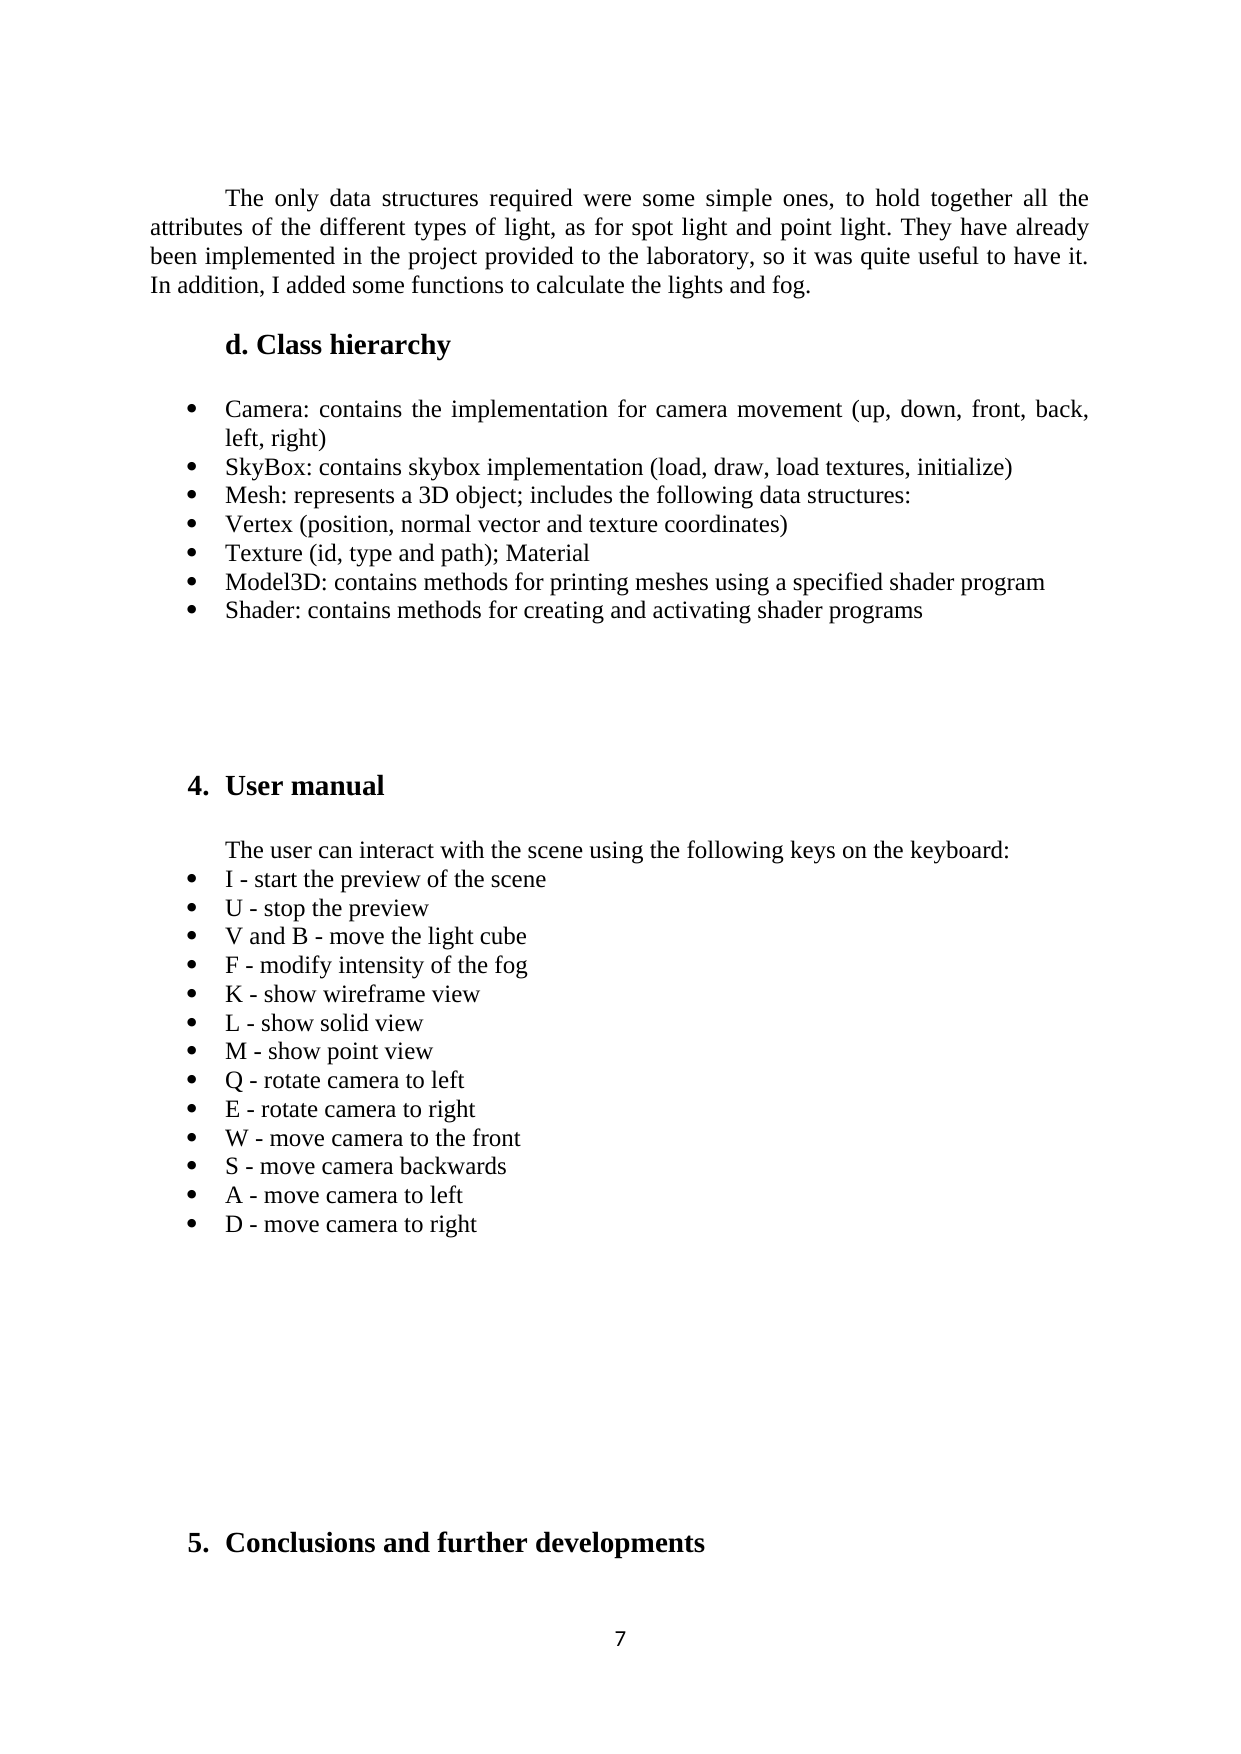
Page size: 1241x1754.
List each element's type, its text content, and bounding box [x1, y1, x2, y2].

list W - move camera to the front [187, 1123, 1090, 1151]
list A - move camera to left [187, 1180, 1090, 1209]
list Mesh: represents a 3D object; includes the following data structures: [187, 481, 1090, 509]
list Vertex (position, normal vector and texture coordinates) [187, 509, 1090, 538]
list L - show solid view [187, 1008, 1090, 1036]
list S - move camera backwards [187, 1151, 1090, 1180]
list Shader: contains methods for creating and activating shader programs [187, 596, 1090, 624]
list SkyBox: contains skybox implementation (load, draw, load textures, initialize) [187, 452, 1090, 481]
list User manual [187, 768, 1090, 802]
list K - show wireframe view [187, 979, 1090, 1008]
list I - start the preview of the scene [187, 864, 1090, 893]
list M - show point view [187, 1036, 1090, 1065]
list Camera: contains the implementation for camera movement (up, down, front, back, left, right) [187, 394, 1090, 452]
list V and B - move the light cube [187, 921, 1090, 950]
list F - modify intensity of the fog [187, 950, 1090, 979]
text d. Class hierarchy [150, 327, 1090, 361]
text The user can interact with the scene using the following keys on the keyboard: [150, 835, 1090, 864]
list Conclusions and further developments [187, 1525, 1090, 1559]
list D - move camera to right [187, 1209, 1090, 1238]
list E - rotate camera to right [187, 1094, 1090, 1123]
list Texture (id, type and path); Material [187, 538, 1090, 567]
list Q - rotate camera to left [187, 1065, 1090, 1094]
text The only data structures required were some simple ones, to hold together all the attributes of the different types of light, as for spot light and point light. They have already been implemented in the project provided to the laboratory, so it was quite useful to have it. In addition, I added some functions to calculate the lights and fog. [150, 183, 1090, 298]
list U - stop the preview [187, 893, 1090, 921]
list Model3D: contains methods for printing meshes using a specified shader program [187, 567, 1090, 596]
